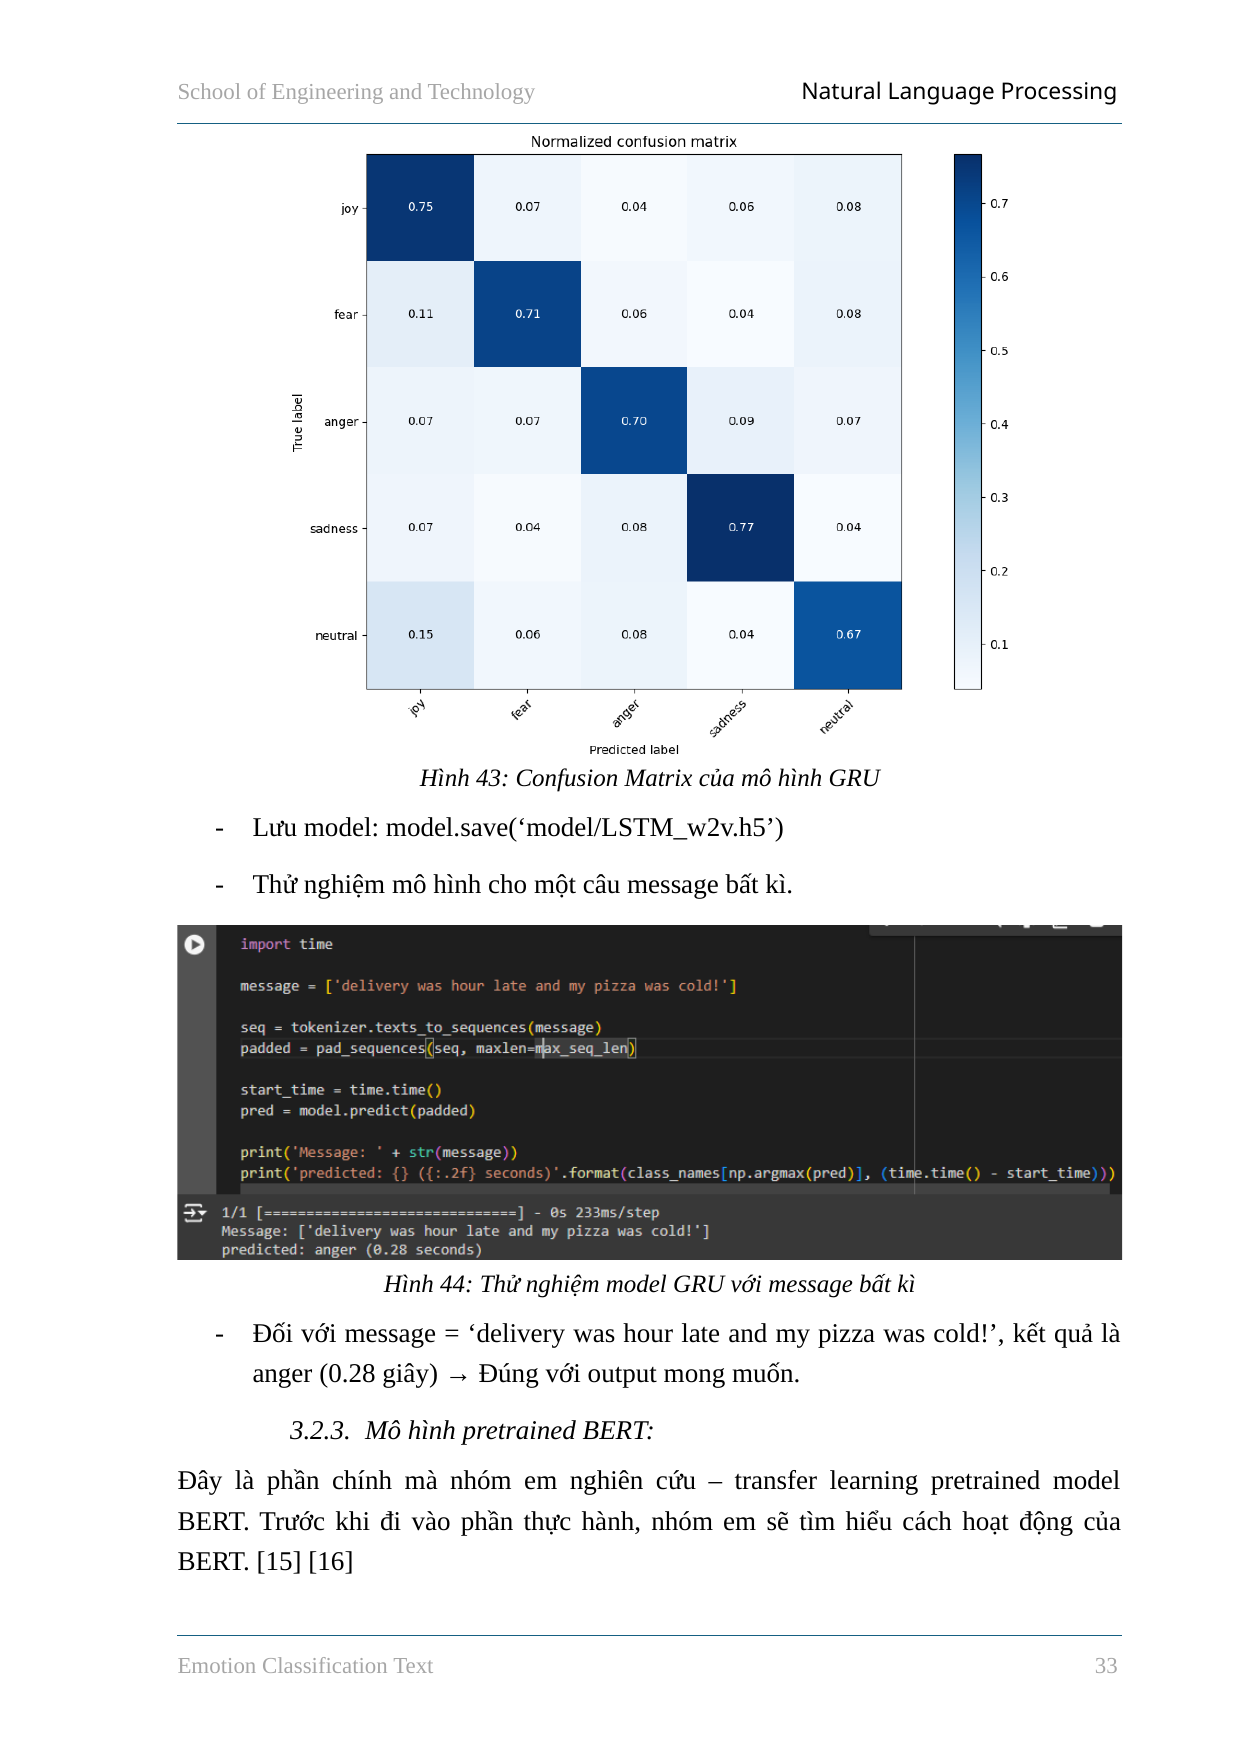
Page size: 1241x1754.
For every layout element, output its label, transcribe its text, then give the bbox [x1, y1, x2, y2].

picture [177, 925, 1123, 1260]
list Đối với message = ‘delivery was hour late and my pizza was cold!’, kết quả là anger (0.28 giây) → Đúng với output mong muốn. [215, 1317, 1122, 1388]
text Đây là phần chính mà nhóm em nghiên cứu – transfer learning pretrained model BERT. Trước khi đi vào phần thực hành, nhóm em sẽ tìm hiểu cách hoạt động của BERT. [15] [16] [177, 1464, 1122, 1576]
list Thử nghiệm mô hình cho một câu message bất kì. [215, 868, 1122, 899]
picture [284, 136, 1015, 755]
text Hình 43: Confusion Matrix của mô hình GRU [177, 763, 1122, 792]
text Mô hình pretrained BERT: [290, 1414, 1122, 1445]
text Hình 44: Thử nghiệm model GRU với message bất kì [177, 1269, 1122, 1298]
list Lưu model: model.save(‘model/LSTM_w2v.h5’) [215, 811, 1122, 842]
